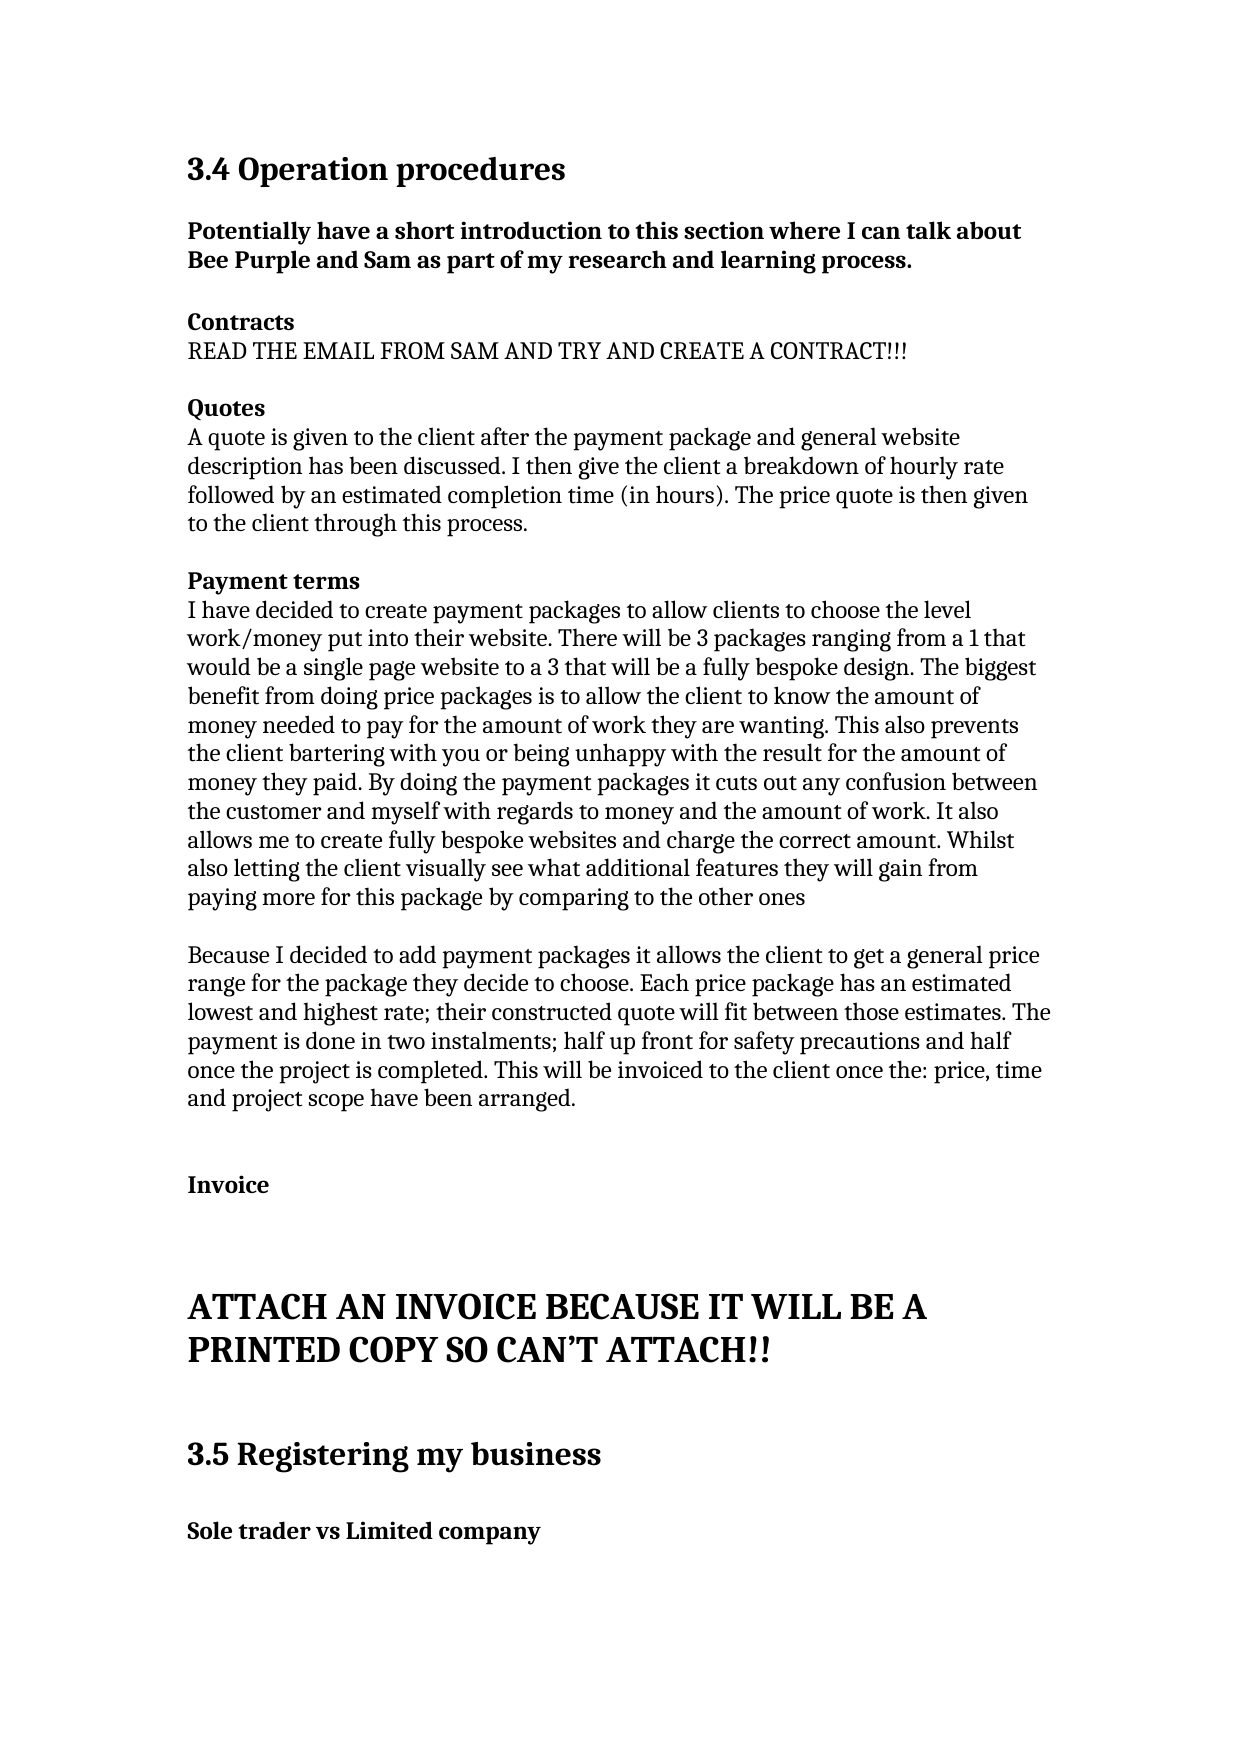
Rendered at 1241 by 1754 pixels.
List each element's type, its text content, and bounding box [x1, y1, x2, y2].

text Because I decided to add payment packages it allows the client to get a general price range for the package they decide to choose. Each price package has an estimated lowest and highest rate; their constructed quote will fit between those estimates. The payment is done in two instalments; half up front for safety precautions and half once the project is completed. This will be invoiced to the client once the: price, time and project scope have been arranged. [187, 941, 1053, 1113]
text A quote is given to the client after the payment package and general website description has been discussed. I then give the client a breakdown of hourly rate followed by an estimated completion time (in hours). The price quote is then given to the client through this process. [187, 423, 1053, 538]
text Quotes [187, 394, 1053, 423]
text Invoice [187, 1171, 1053, 1199]
text Sole trader vs Limited company [187, 1517, 1053, 1546]
text Contracts [187, 308, 1053, 337]
text READ THE EMAIL FROM SAM AND TRY AND CREATE A CONTRACT!!! [187, 337, 1053, 366]
subtitle 3.5 Registering my business [187, 1436, 1053, 1474]
subtitle 3.4 Operation procedures [187, 150, 1053, 188]
text Payment terms [187, 567, 1053, 596]
text I have decided to create payment packages to allow clients to choose the level work/money put into their website. There will be 3 packages ranging from a 1 that would be a single page website to a 3 that will be a fully bespoke design. The biggest benefit from doing price packages is to allow the client to know the amount of money needed to pay for the amount of work they are wanting. This also prevents the client bartering with you or being unhappy with the result for the amount of money they paid. By doing the payment packages it cuts out any confusion between the customer and myself with regards to money and the amount of work. It also allows me to create fully bespoke websites and charge the correct amount. Whilst also letting the client visually see what additional features they will gain from paying more for this package by comparing to the other ones [187, 596, 1053, 912]
text Potentially have a short introduction to this section where I can talk about Bee Purple and Sam as part of my research and learning process. [187, 217, 1053, 274]
text ATTACH AN INVOICE BECAUSE IT WILL BE A PRINTED COPY SO CAN’T ATTACH!! [187, 1257, 1053, 1372]
